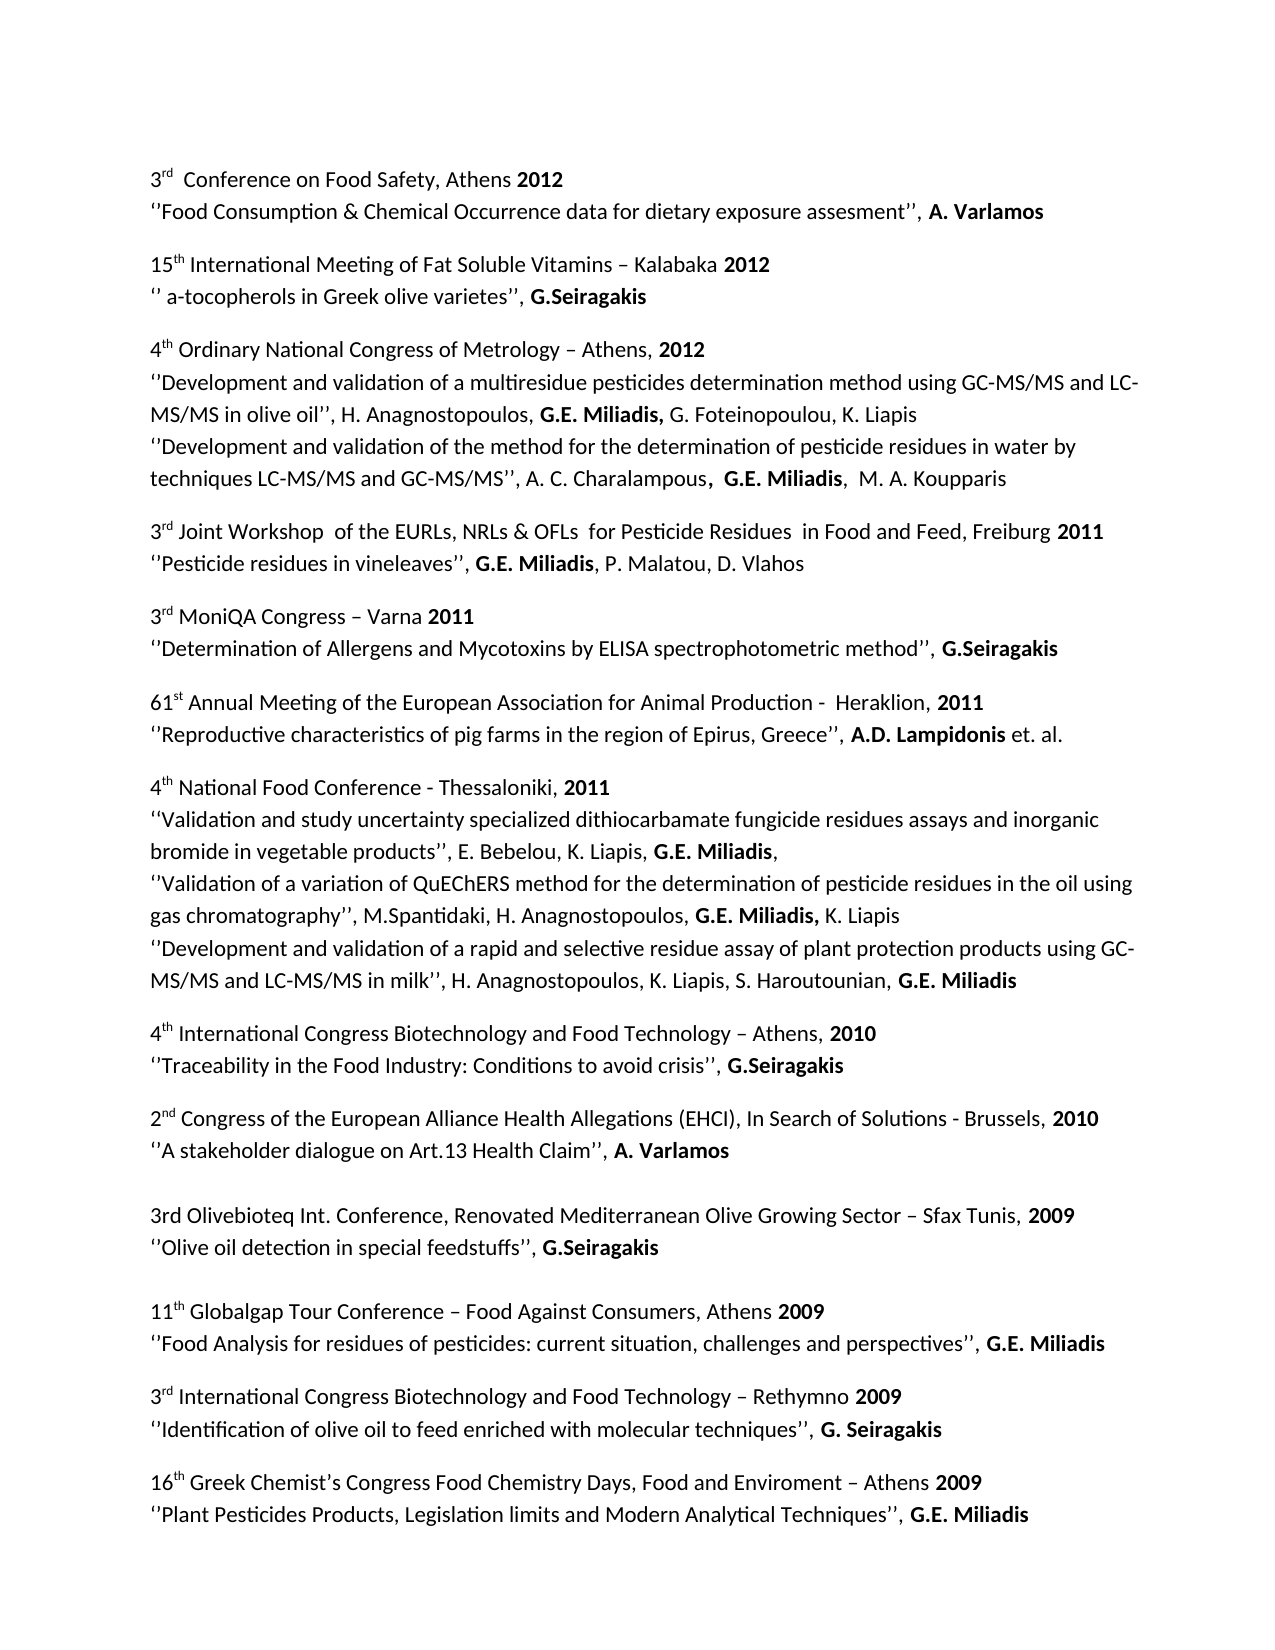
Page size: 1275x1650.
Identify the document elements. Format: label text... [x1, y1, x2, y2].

text ‘’Development and validation of a multiresidue pesticides determination method using GC-MS/MS and LC-MS/MS in olive oil’’, H. Anagnostopoulos, G.E. Miliadis, G. Foteinopoulou, K. Liapis [150, 368, 1153, 428]
text 16th Greek Chemist’s Congress Food Chemistry Days, Food and Enviroment – Athens 2009 [150, 1468, 1153, 1496]
text ‘’Food Analysis for residues of pesticides: current situation, challenges and perspectives’’, G.E. Miliadis [150, 1329, 1153, 1357]
text 3rd Conference on Food Safety, Athens 2012 [150, 165, 1153, 193]
text 61st Annual Meeting of the European Association for Animal Production - Heraklion, 2011 [150, 688, 1153, 716]
text 11th Globalgap Tour Conference – Food Against Consumers, Athens 2009 [150, 1297, 1153, 1325]
text ‘’Traceability in the Food Industry: Conditions to avoid crisis’’, G.Seiragakis [150, 1051, 1153, 1079]
text ‘‘Validation and study uncertainty specialized dithiocarbamate fungicide residues assays and inorganic bromide in vegetable products’’, E. Bebelou, K. Liapis, G.E. Miliadis, [150, 805, 1153, 865]
text 3rd International Congress Biotechnology and Food Technology – Rethymno 2009 [150, 1382, 1153, 1411]
text 15th International Meeting of Fat Soluble Vitamins – Kalabaka 2012 [150, 250, 1153, 278]
text ‘’Pesticide residues in vineleaves’’, G.E. Miliadis, P. Malatou, D. Vlahos [150, 549, 1153, 577]
text ‘’Development and validation of the method for the determination of pesticide residues in water by techniques LC-MS/MS and GC-MS/MS’’, A. C. Charalampous, G.E. Miliadis, M. A. Koupparis [150, 432, 1153, 492]
text ‘’Determination of Allergens and Mycotoxins by ELISA spectrophotometric method’’, G.Seiragakis [150, 634, 1153, 663]
text ‘’Validation of a variation of QuEChERS method for the determination of pesticide residues in the oil using gas chromatography’’, M.Spantidaki, H. Anagnostopoulos, G.E. Miliadis, K. Liapis [150, 869, 1153, 929]
text 4th Ordinary National Congress of Metrology – Athens, 2012 [150, 335, 1153, 363]
text 3rd Joint Workshop of the EURLs, NRLs & OFLs for Pesticide Residues in Food and Feed, Freiburg 2011 [150, 517, 1153, 545]
text 4th International Congress Biotechnology and Food Technology – Athens, 2010 [150, 1019, 1153, 1047]
text ‘’Olive oil detection in special feedstuffs’’, G.Seiragakis [150, 1233, 1153, 1261]
text ‘’Food Consumption & Chemical Occurrence data for dietary exposure assesment’’, A. Varlamos [150, 197, 1153, 225]
text 4th National Food Conference - Thessaloniki, 2011 [150, 773, 1153, 801]
text ‘’Development and validation of a rapid and selective residue assay of plant protection products using GC-MS/MS and LC-MS/MS in milk’’, H. Anagnostopoulos, K. Liapis, S. Haroutounian, G.E. Miliadis [150, 934, 1153, 994]
text 3rd Olivebioteq Int. Conference, Renovated Mediterranean Olive Growing Sector – Sfax Tunis, 2009 [150, 1201, 1153, 1229]
text ‘’Plant Pesticides Products, Legislation limits and Modern Analytical Techniques’’, G.E. Miliadis [150, 1500, 1153, 1528]
text ‘’A stakeholder dialogue on Art.13 Health Claim’’, A. Varlamos [150, 1136, 1153, 1164]
text ‘’Reproductive characteristics of pig farms in the region of Epirus, Greece’’, A.D. Lampidonis et. al. [150, 720, 1153, 748]
text 2nd Congress of the European Alliance Health Allegations (EHCI), In Search of Solutions - Brussels, 2010 [150, 1104, 1153, 1132]
text ‘’Identification of olive oil to feed enriched with molecular techniques’’, G. Seiragakis [150, 1415, 1153, 1443]
text ‘’ a-tocopherols in Greek olive varietes’’, G.Seiragakis [150, 282, 1153, 310]
text 3rd MoniQA Congress – Varna 2011 [150, 602, 1153, 630]
